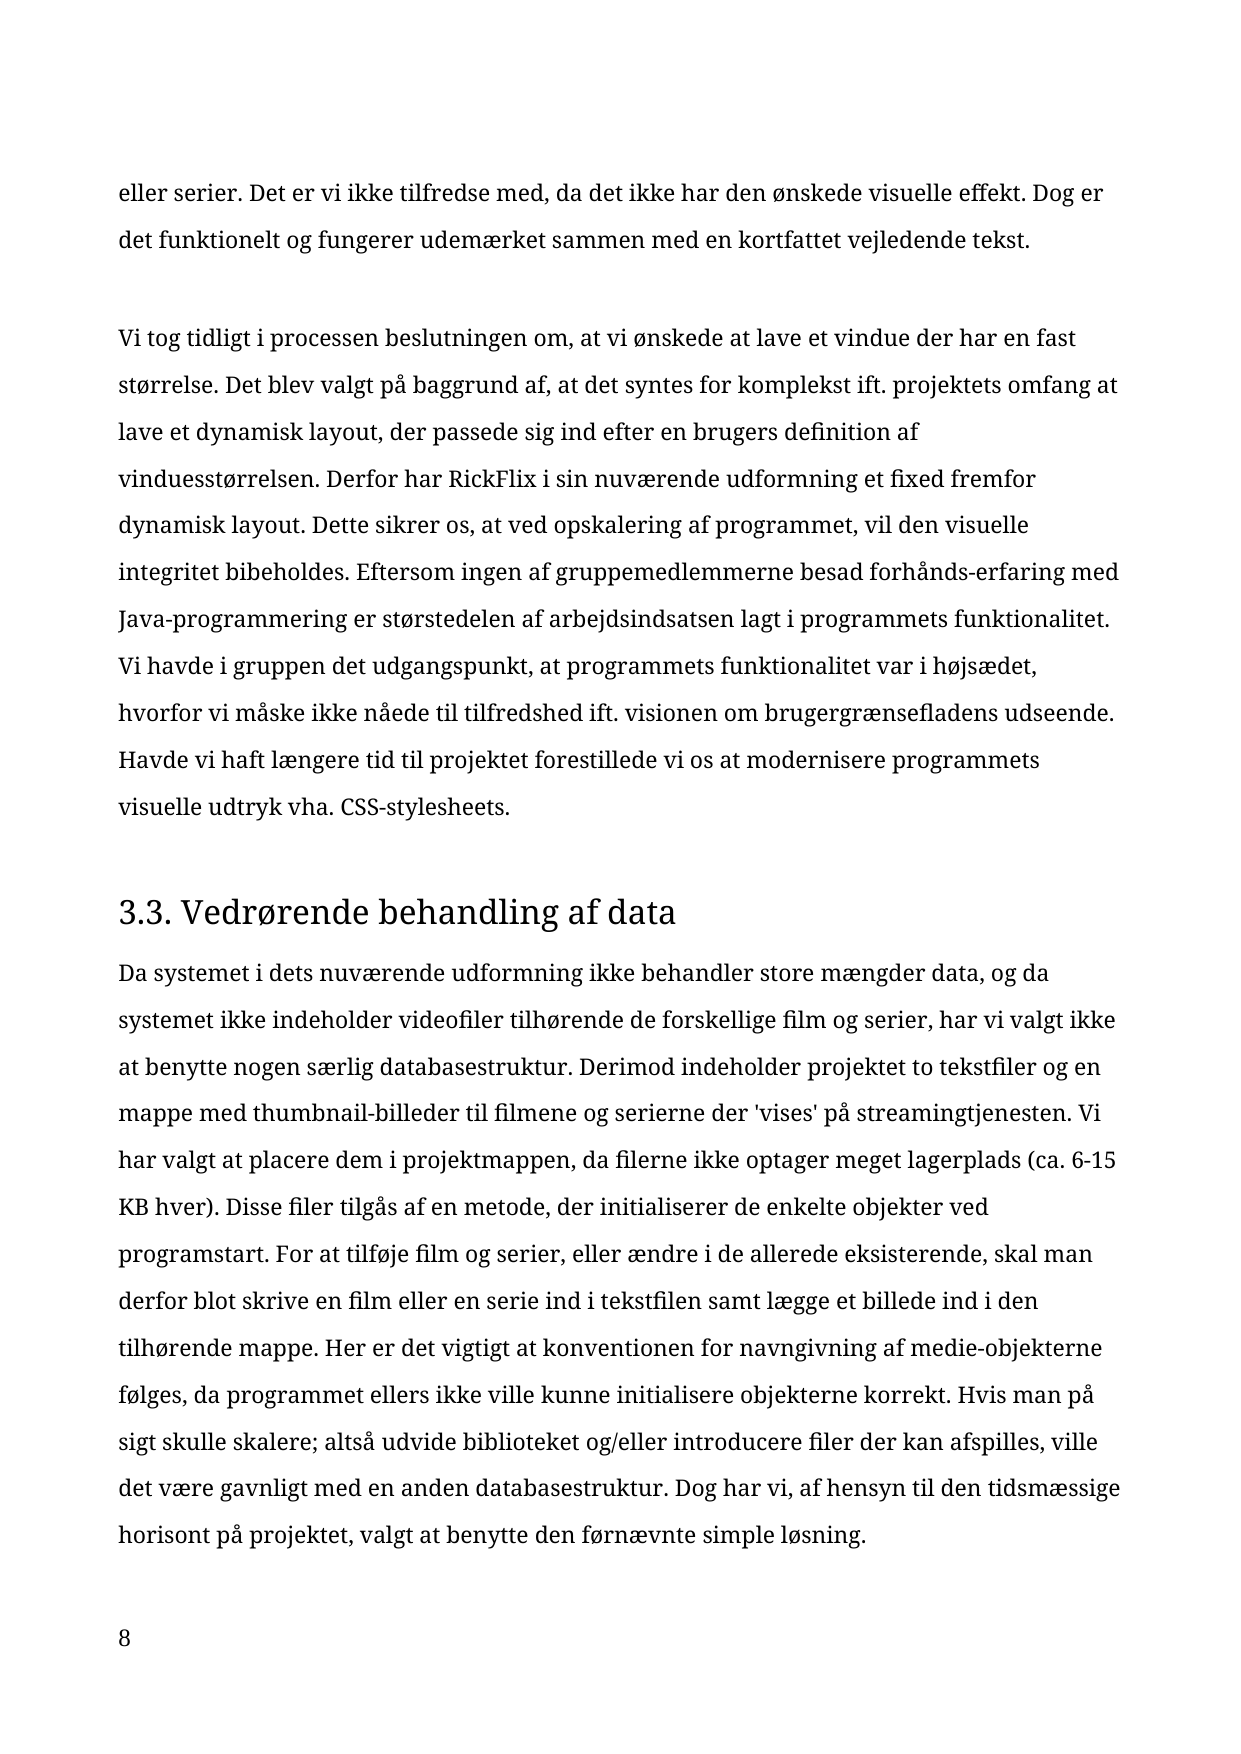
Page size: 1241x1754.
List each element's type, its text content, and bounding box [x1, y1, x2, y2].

text Vi tog tidligt i processen beslutningen om, at vi ønskede at lave et vindue der har en fast størrelse. Det blev valgt på baggrund af, at det syntes for komplekst ift. projektets omfang at lave et dynamisk layout, der passede sig ind efter en brugers definition af vinduesstørrelsen. Derfor har RickFlix i sin nuværende udformning et fixed fremfor dynamisk layout. Dette sikrer os, at ved opskalering af programmet, vil den visuelle integritet bibeholdes. Eftersom ingen af gruppemedlemmerne besad forhånds-erfaring med Java-programmering er størstedelen af arbejdsindsatsen lagt i programmets funktionalitet. Vi havde i gruppen det udgangspunkt, at programmets funktionalitet var i højsædet, hvorfor vi måske ikke nåede til tilfredshed ift. visionen om brugergrænsefladens udseende. Havde vi haft længere tid til projektet forestillede vi os at modernisere programmets visuelle udtryk vha. CSS-stylesheets. [118, 322, 1122, 822]
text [118, 177, 1122, 255]
text Da systemet i dets nuværende udformning ikke behandler store mængder data, og da systemet ikke indeholder videofiler tilhørende de forskellige film og serier, har vi valgt ikke at benytte nogen særlig databasestruktur. Derimod indeholder projektet to tekstfiler og en mappe med thumbnail-billeder til filmene og serierne der 'vises' på streamingtjenesten. Vi har valgt at placere dem i projektmappen, da filerne ikke optager meget lagerplads (ca. 6-15 KB hver). Disse filer tilgås af en metode, der initialiserer de enkelte objekter ved programstart. For at tilføje film og serier, eller ændre i de allerede eksisterende, skal man derfor blot skrive en film eller en serie ind i tekstfilen samt lægge et billede ind i den tilhørende mappe. Her er det vigtigt at konventionen for navngivning af medie-objekterne følges, da programmet ellers ikke ville kunne initialisere objekterne korrekt. Hvis man på sigt skulle skalere; altså udvide biblioteket og/eller introducere filer der kan afspilles, ville det være gavnligt med en anden databasestruktur. Dog har vi, af hensyn til den tidsmæssige horisont på projektet, valgt at benytte den førnævnte simple løsning. [118, 957, 1122, 1551]
subtitle 3.3. Vedrørende behandling af data [118, 889, 1122, 934]
